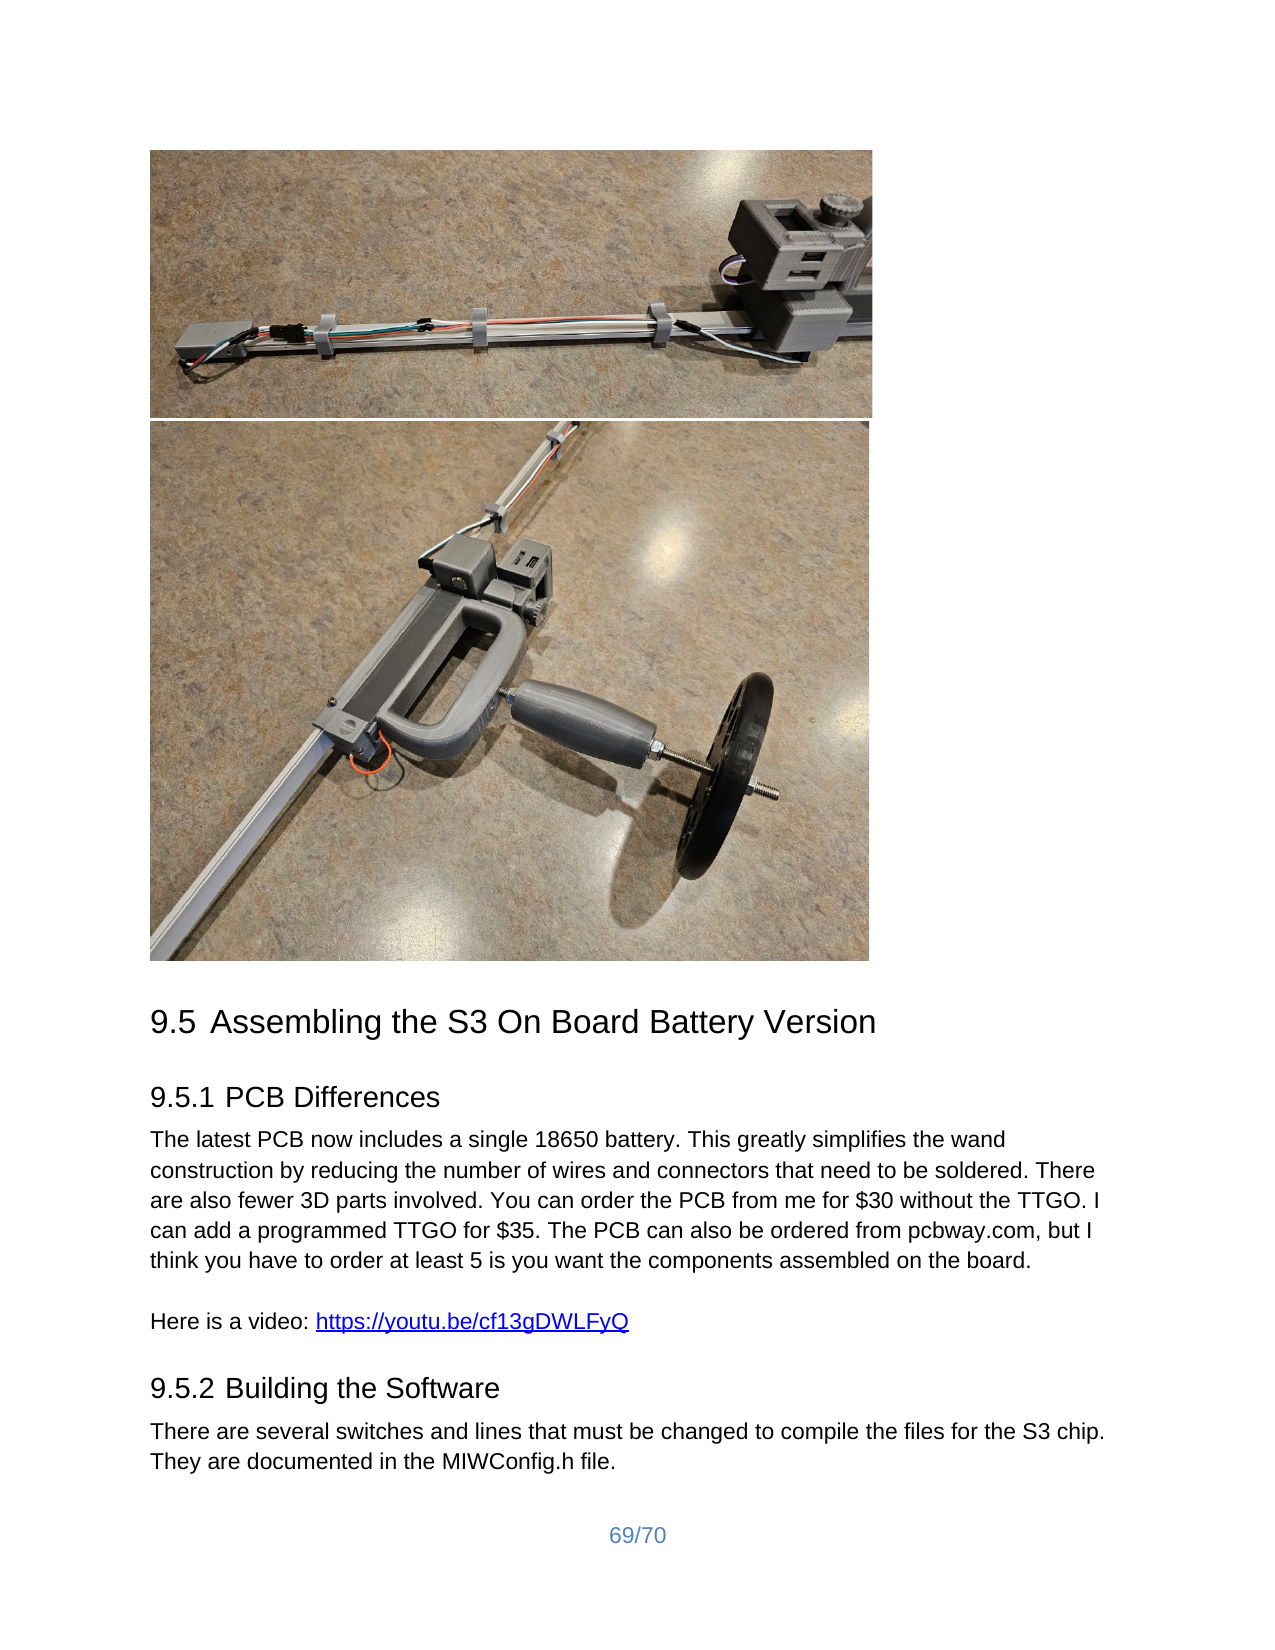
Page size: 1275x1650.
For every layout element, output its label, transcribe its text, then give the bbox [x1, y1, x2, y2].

subtitle PCB Differences [150, 1079, 1125, 1113]
text There are several switches and lines that must be changed to compile the files for the S3 chip. They are documented in the MIWConfig.h file. [150, 1418, 1125, 1475]
picture [150, 421, 870, 961]
picture [150, 150, 873, 418]
subtitle Building the Software [150, 1371, 1125, 1405]
subtitle Assembling the S3 On Board Battery Version [150, 1002, 1125, 1041]
text Here is a video: https://youtu.be/cf13gDWLFyQ [150, 1308, 1125, 1334]
text The latest PCB now includes a single 18650 battery. This greatly simplifies the wand construction by reducing the number of wires and connectors that need to be soldered. There are also fewer 3D parts involved. You can order the PCB from me for $30 without the TTGO. I can add a programmed TTGO for $35. The PCB can also be ordered from pcbway.com, but I think you have to order at least 5 is you want the components assembled on the board. [150, 1126, 1125, 1274]
